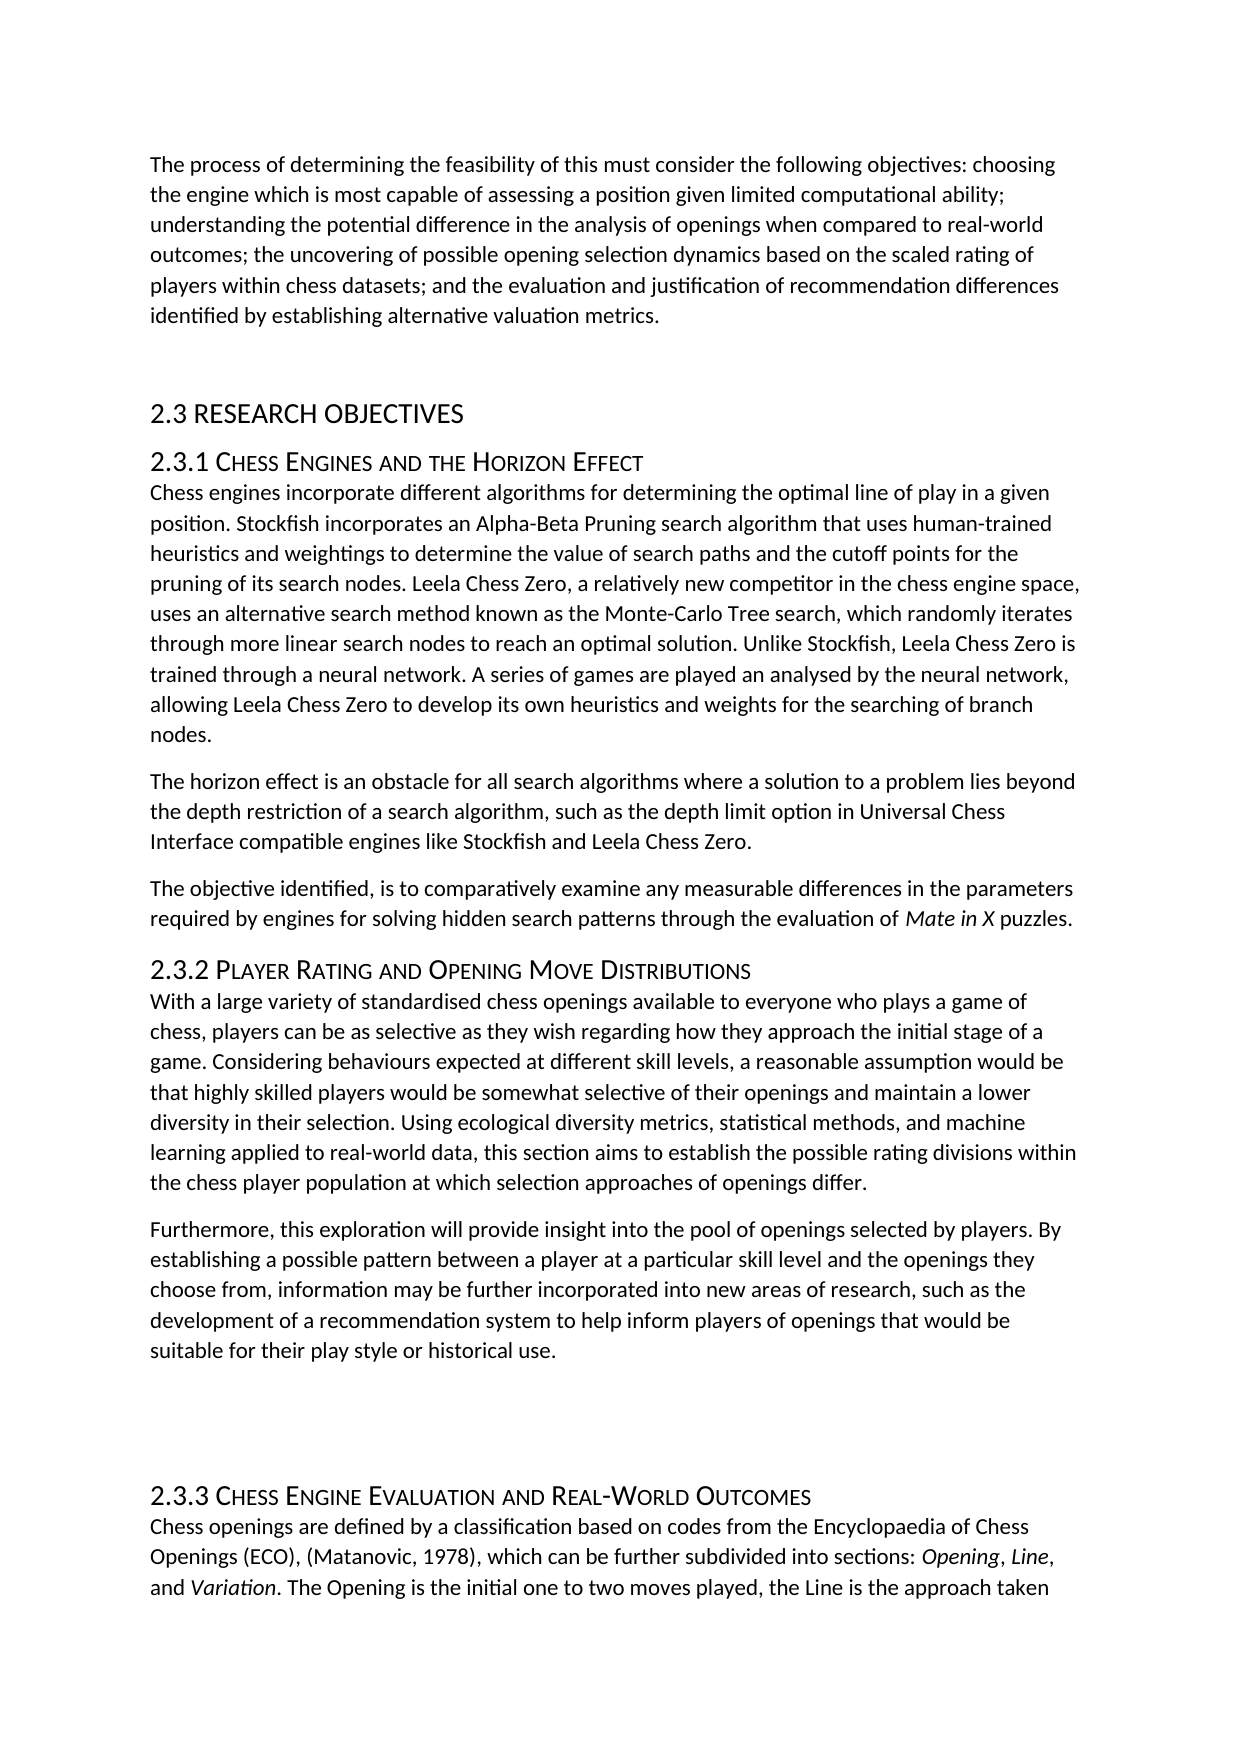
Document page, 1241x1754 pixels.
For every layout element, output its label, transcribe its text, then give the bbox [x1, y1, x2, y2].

text The horizon effect is an obstacle for all search algorithms where a solution to a problem lies beyond the depth restriction of a search algorithm, such as the depth limit option in Universal Chess Interface compatible engines like Stockfish and Leela Chess Zero. [150, 767, 1090, 856]
text Furthermore, this exploration will provide insight into the pool of openings selected by players. By establishing a possible pattern between a player at a particular skill level and the openings they choose from, information may be further incorporated into new areas of research, such as the development of a recommendation system to help inform players of openings that would be suitable for their play style or historical use. [150, 1215, 1090, 1364]
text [150, 1512, 1090, 1601]
subtitle 2.3 Research Objectives [150, 395, 1090, 430]
subtitle 2.3.2 Player Rating and Opening Move Distributions [150, 951, 1090, 987]
text With a large variety of standardised chess openings available to everyone who plays a game of chess, players can be as selective as they wish regarding how they approach the initial stage of a game. Considering behaviours expected at different skill levels, a reasonable assumption would be that highly skilled players would be somewhat selective of their openings and maintain a lower diversity in their selection. Using ecological diversity metrics, statistical methods, and machine learning applied to real-world data, this section aims to establish the possible rating divisions within the chess player population at which selection approaches of openings differ. [150, 987, 1090, 1196]
text Chess engines incorporate different algorithms for determining the optimal line of play in a given position. Stockfish incorporates an Alpha-Beta Pruning search algorithm that uses human-trained heuristics and weightings to determine the value of search paths and the cutoff points for the pruning of its search nodes. Leela Chess Zero, a relatively new competitor in the chess engine space, uses an alternative search method known as the Monte-Carlo Tree search, which randomly iterates through more linear search nodes to reach an optimal solution. Unlike Stockfish, Leela Chess Zero is trained through a neural network. A series of games are played an analysed by the neural network, allowing Leela Chess Zero to develop its own heuristics and weights for the searching of branch nodes. [150, 478, 1090, 748]
text The objective identified, is to comparatively examine any measurable differences in the parameters required by engines for solving hidden search patterns through the evaluation of Mate in X puzzles. [150, 874, 1090, 933]
subtitle 2.3.3 Chess Engine Evaluation and Real-World Outcomes [150, 1477, 1090, 1512]
text The process of determining the feasibility of this must consider the following objectives: choosing the engine which is most capable of assessing a position given limited computational ability; understanding the potential difference in the analysis of openings when compared to real-world outcomes; the uncovering of possible opening selection dynamics based on the scaled rating of players within chess datasets; and the evaluation and justification of recommendation differences identified by establishing alternative valuation metrics. [150, 150, 1090, 329]
subtitle 2.3.1 Chess Engines and the Horizon Effect [150, 443, 1090, 478]
